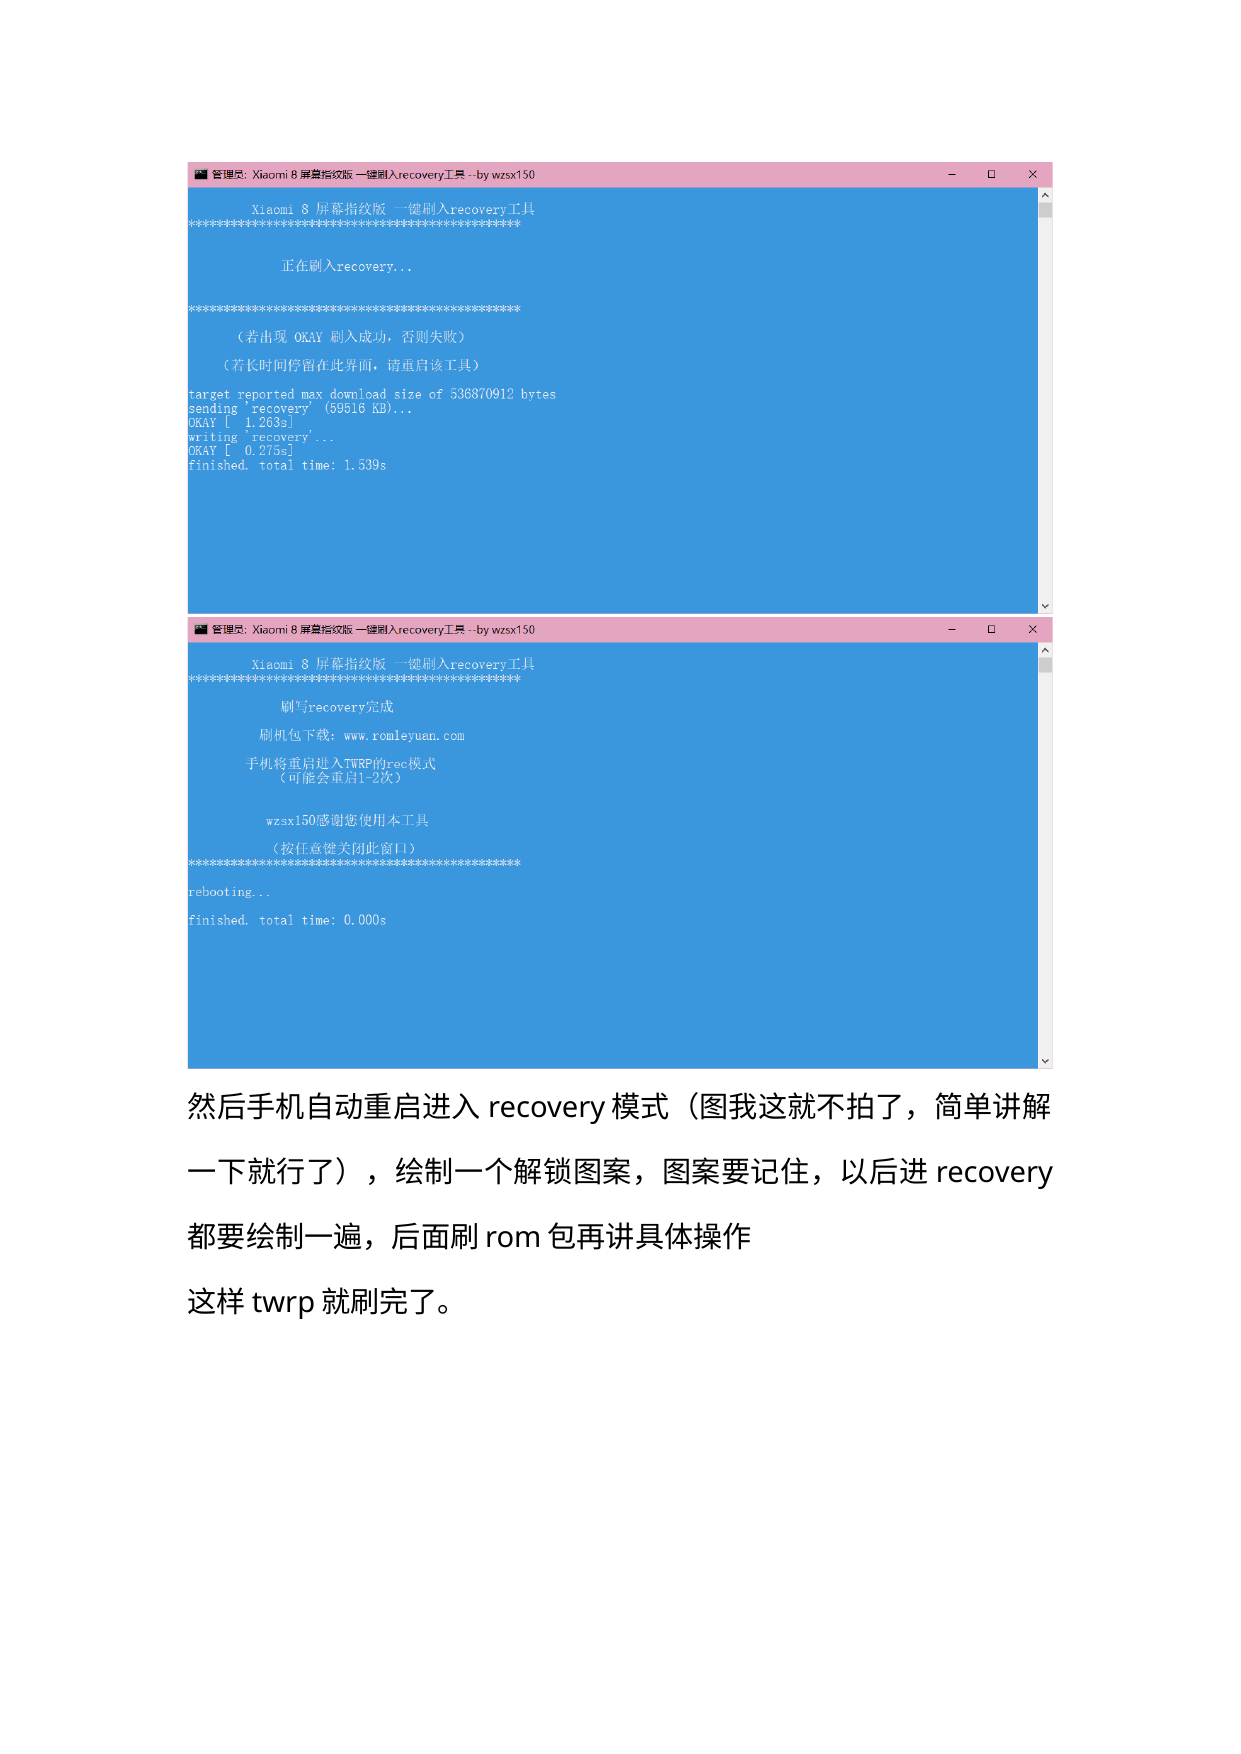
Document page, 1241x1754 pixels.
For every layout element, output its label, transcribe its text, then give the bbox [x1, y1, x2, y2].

picture [187, 617, 1053, 1069]
picture [187, 162, 1053, 614]
text 然后手机自动重启进入recovery模式（图我这就不拍了，简单讲解一下就行了），绘制一个解锁图案，图案要记住，以后进recovery都要绘制一遍，后面刷rom包再讲具体操作 [187, 1072, 1053, 1267]
text 这样twrp就刷完了。 [187, 1267, 1053, 1332]
